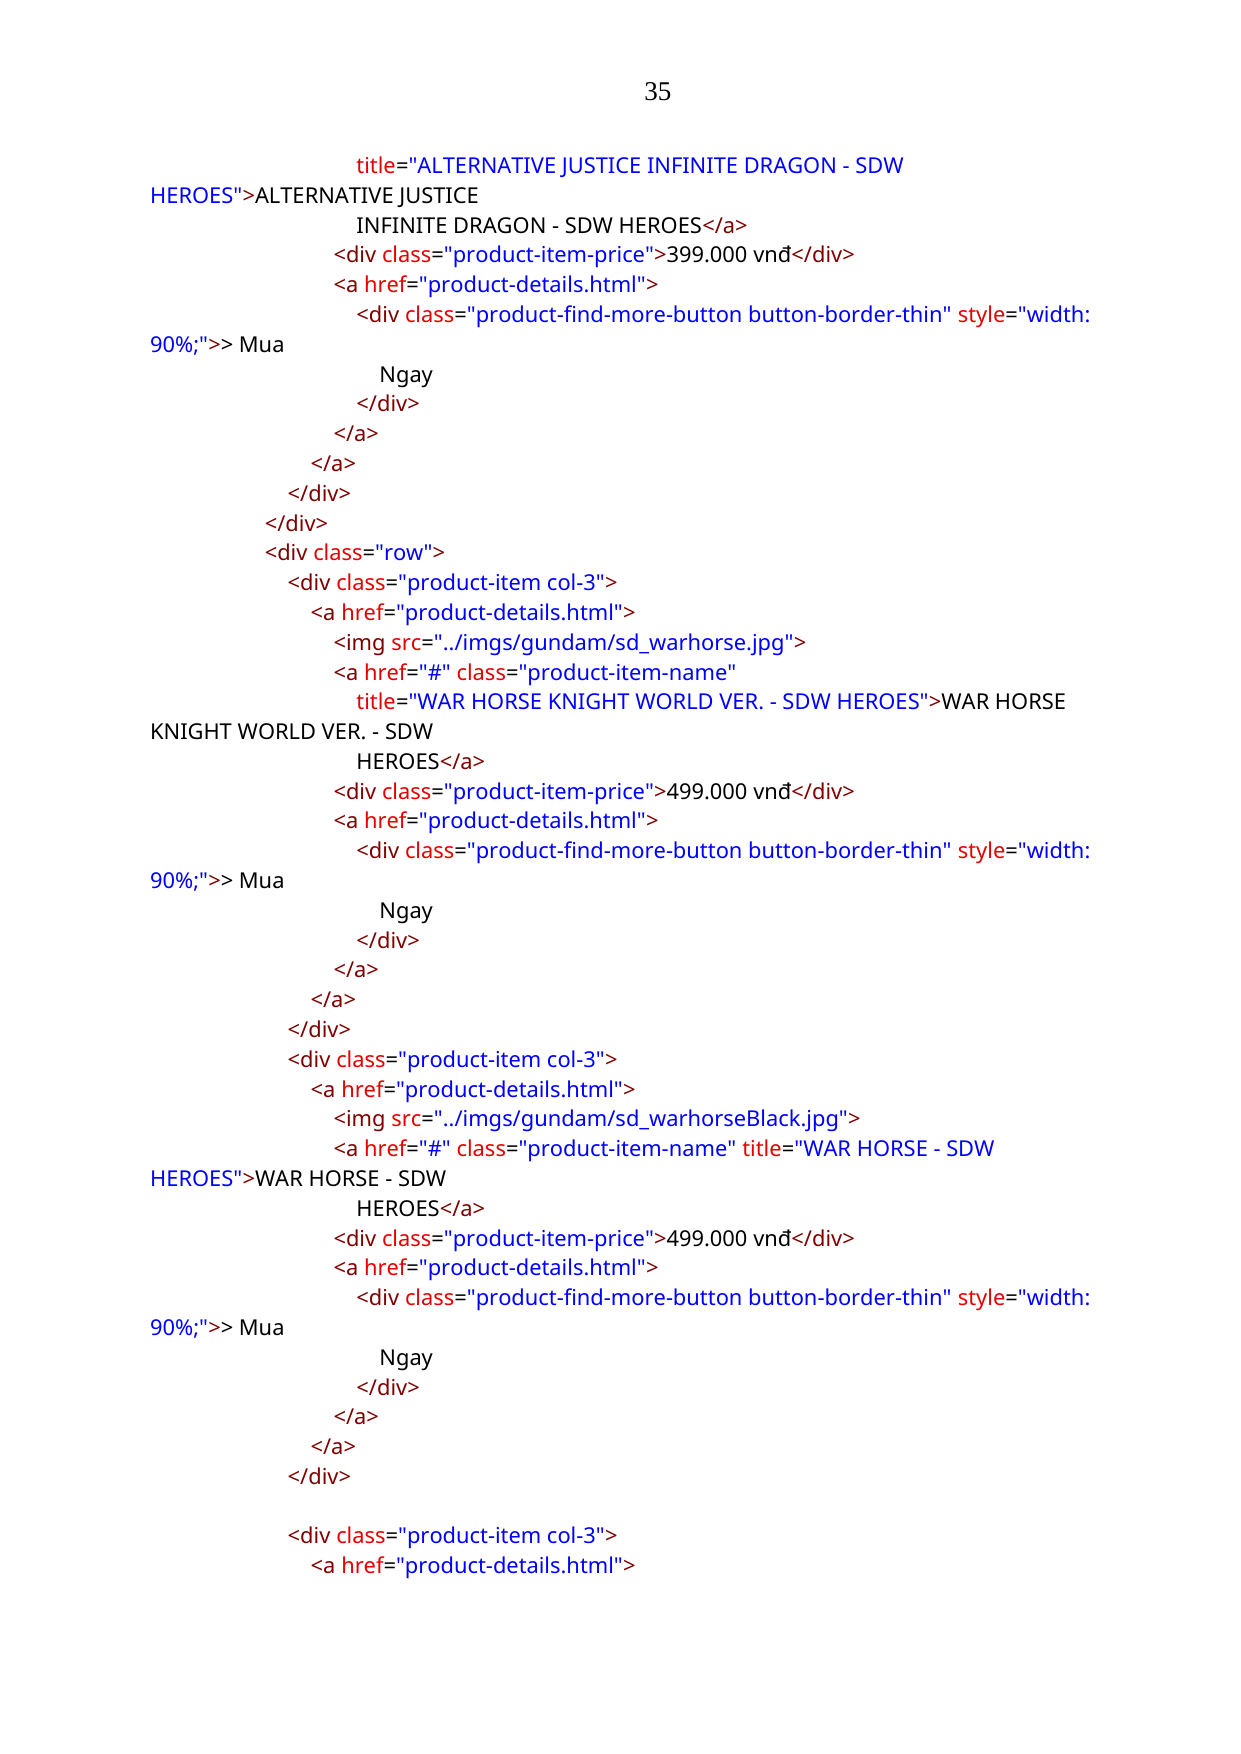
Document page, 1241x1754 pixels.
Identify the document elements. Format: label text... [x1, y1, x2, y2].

text <a href="product-details.html"> [150, 1073, 1090, 1103]
text <div class="product-find-more-button button-border-thin" style="width: 90%;">> Mua [150, 835, 1090, 895]
text </a> [150, 984, 1090, 1014]
text <div class="product-item col-3"> [150, 1044, 1090, 1073]
text </a> [150, 418, 1090, 448]
text <a href="product-details.html"> [150, 269, 1090, 299]
text Ngay [150, 1342, 1090, 1371]
text <div class="product-find-more-button button-border-thin" style="width: 90%;">> Mua [150, 299, 1090, 358]
text </a> [150, 1401, 1090, 1431]
text title="ALTERNATIVE JUSTICE INFINITE DRAGON - SDW HEROES">ALTERNATIVE JUSTICE [150, 150, 1090, 209]
text <a href="#" class="product-item-name" [150, 656, 1090, 686]
text <a href="product-details.html"> [150, 597, 1090, 627]
text <a href="product-details.html"> [150, 1550, 1090, 1580]
text </div> [150, 507, 1090, 537]
text <div class="product-item col-3"> [150, 567, 1090, 597]
text <a href="product-details.html"> [150, 1252, 1090, 1282]
text </a> [150, 1431, 1090, 1461]
text </a> [150, 448, 1090, 478]
text HEROES</a> [150, 1193, 1090, 1222]
text HEROES</a> [150, 746, 1090, 776]
text <a href="#" class="product-item-name" title="WAR HORSE - SDW HEROES">WAR HORSE - SDW [150, 1133, 1090, 1193]
text <div class="product-find-more-button button-border-thin" style="width: 90%;">> Mua [150, 1282, 1090, 1342]
text <div class="row"> [150, 537, 1090, 567]
text <div class="product-item-price">499.000 vnđ</div> [150, 1222, 1090, 1252]
text <img src="../imgs/gundam/sd_warhorseBlack.jpg"> [150, 1103, 1090, 1133]
text INFINITE DRAGON - SDW HEROES</a> [150, 209, 1090, 239]
text <a href="product-details.html"> [150, 805, 1090, 835]
text Ngay [150, 358, 1090, 388]
text Ngay [150, 895, 1090, 924]
text title="WAR HORSE KNIGHT WORLD VER. - SDW HEROES">WAR HORSE KNIGHT WORLD VER. - SDW [150, 686, 1090, 746]
text </a> [150, 954, 1090, 984]
text </div> [150, 1461, 1090, 1491]
text </div> [150, 388, 1090, 418]
text <div class="product-item col-3"> [150, 1520, 1090, 1550]
text </div> [150, 1014, 1090, 1044]
text <div class="product-item-price">499.000 vnđ</div> [150, 776, 1090, 805]
text </div> [150, 924, 1090, 954]
text <div class="product-item-price">399.000 vnđ</div> [150, 239, 1090, 269]
text </div> [150, 478, 1090, 507]
text <img src="../imgs/gundam/sd_warhorse.jpg"> [150, 627, 1090, 656]
text </div> [150, 1371, 1090, 1401]
